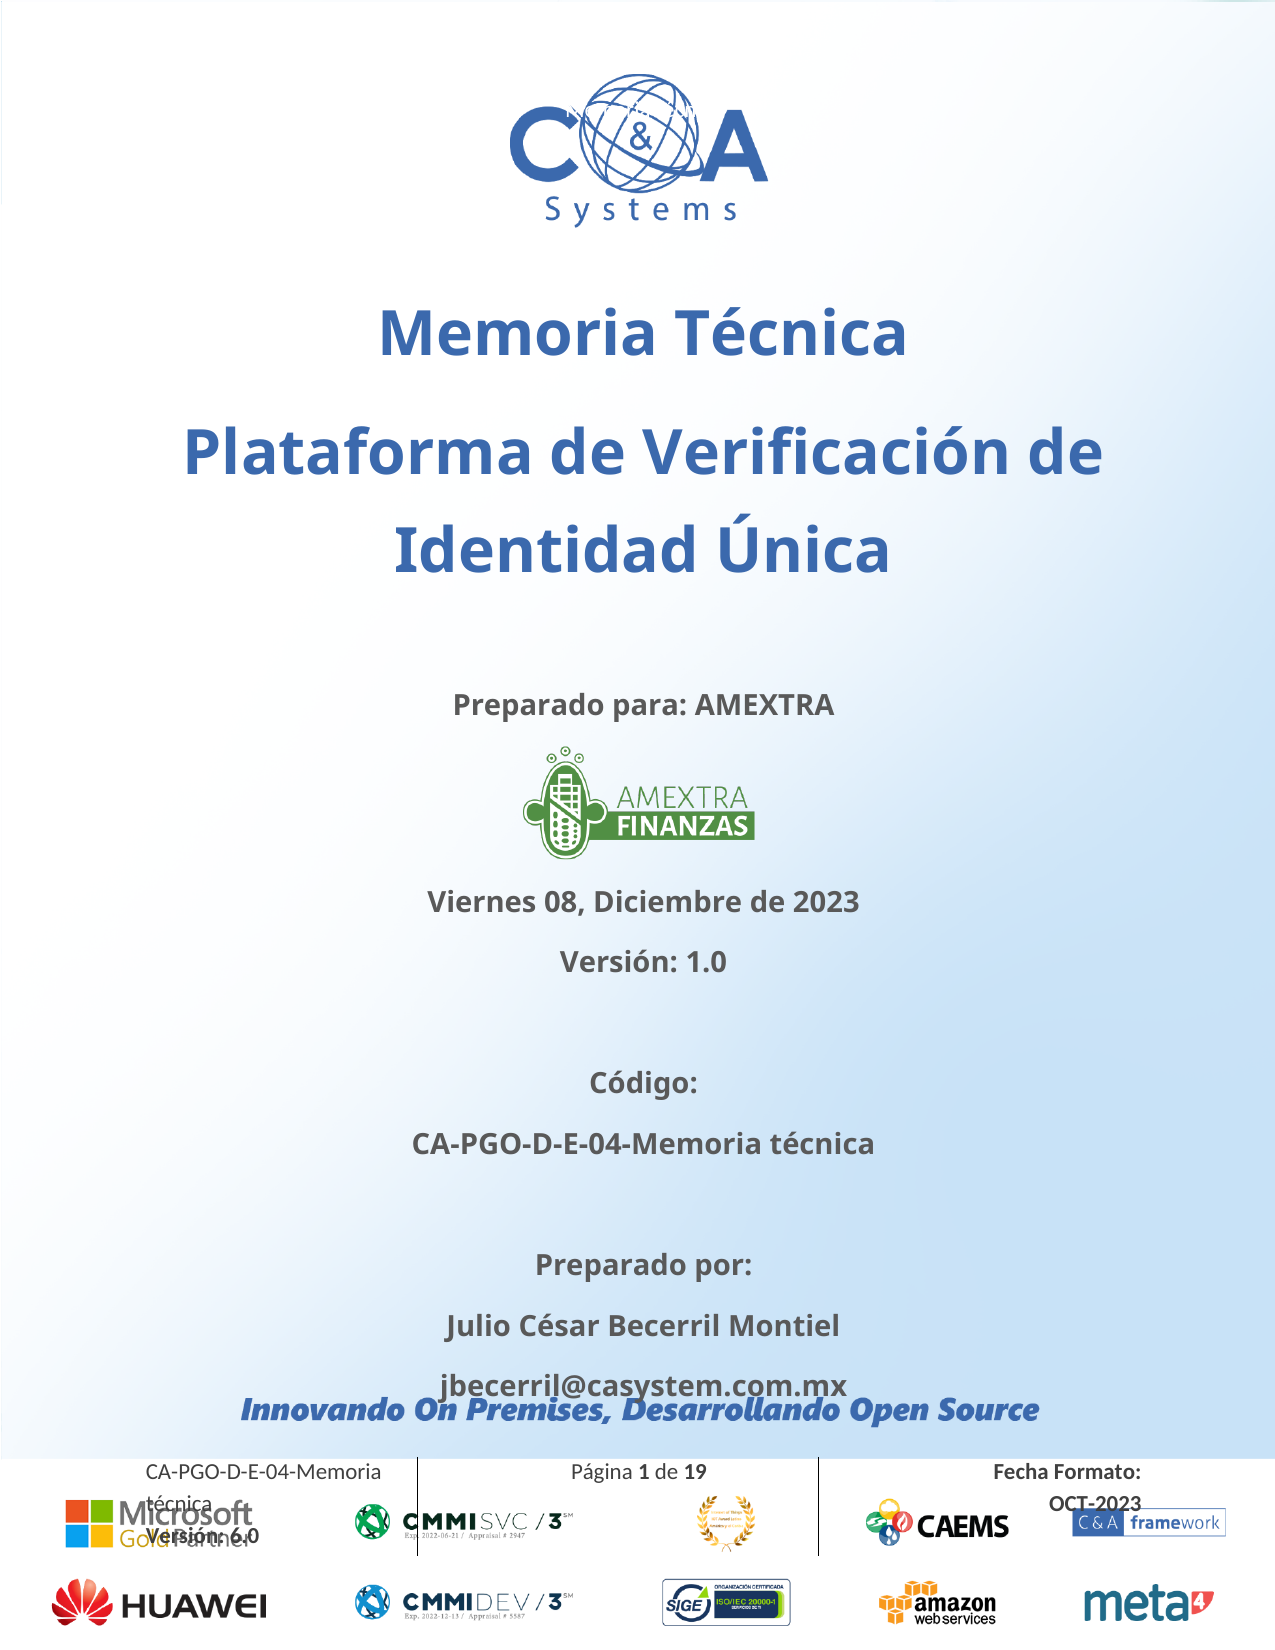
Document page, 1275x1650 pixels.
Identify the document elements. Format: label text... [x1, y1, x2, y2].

text Viernes 08, Diciembre de 2023 [159, 881, 1127, 921]
text Julio César Becerril Montiel [159, 1305, 1127, 1344]
text Versión: 1.0 [159, 942, 1127, 981]
text Plataforma de Verificación de Identidad Única [159, 408, 1127, 591]
text jbecerril@casystem.com.mx [159, 1365, 1127, 1405]
text CA-PGO-D-E-04-Memoria técnica [159, 1123, 1127, 1163]
text Código: [159, 1063, 1127, 1102]
text Preparado por: [159, 1244, 1127, 1284]
picture [1, 0, 1275, 1650]
text Memoria Técnica [159, 289, 1127, 374]
text Preparado para: AMEXTRA [159, 684, 1127, 724]
